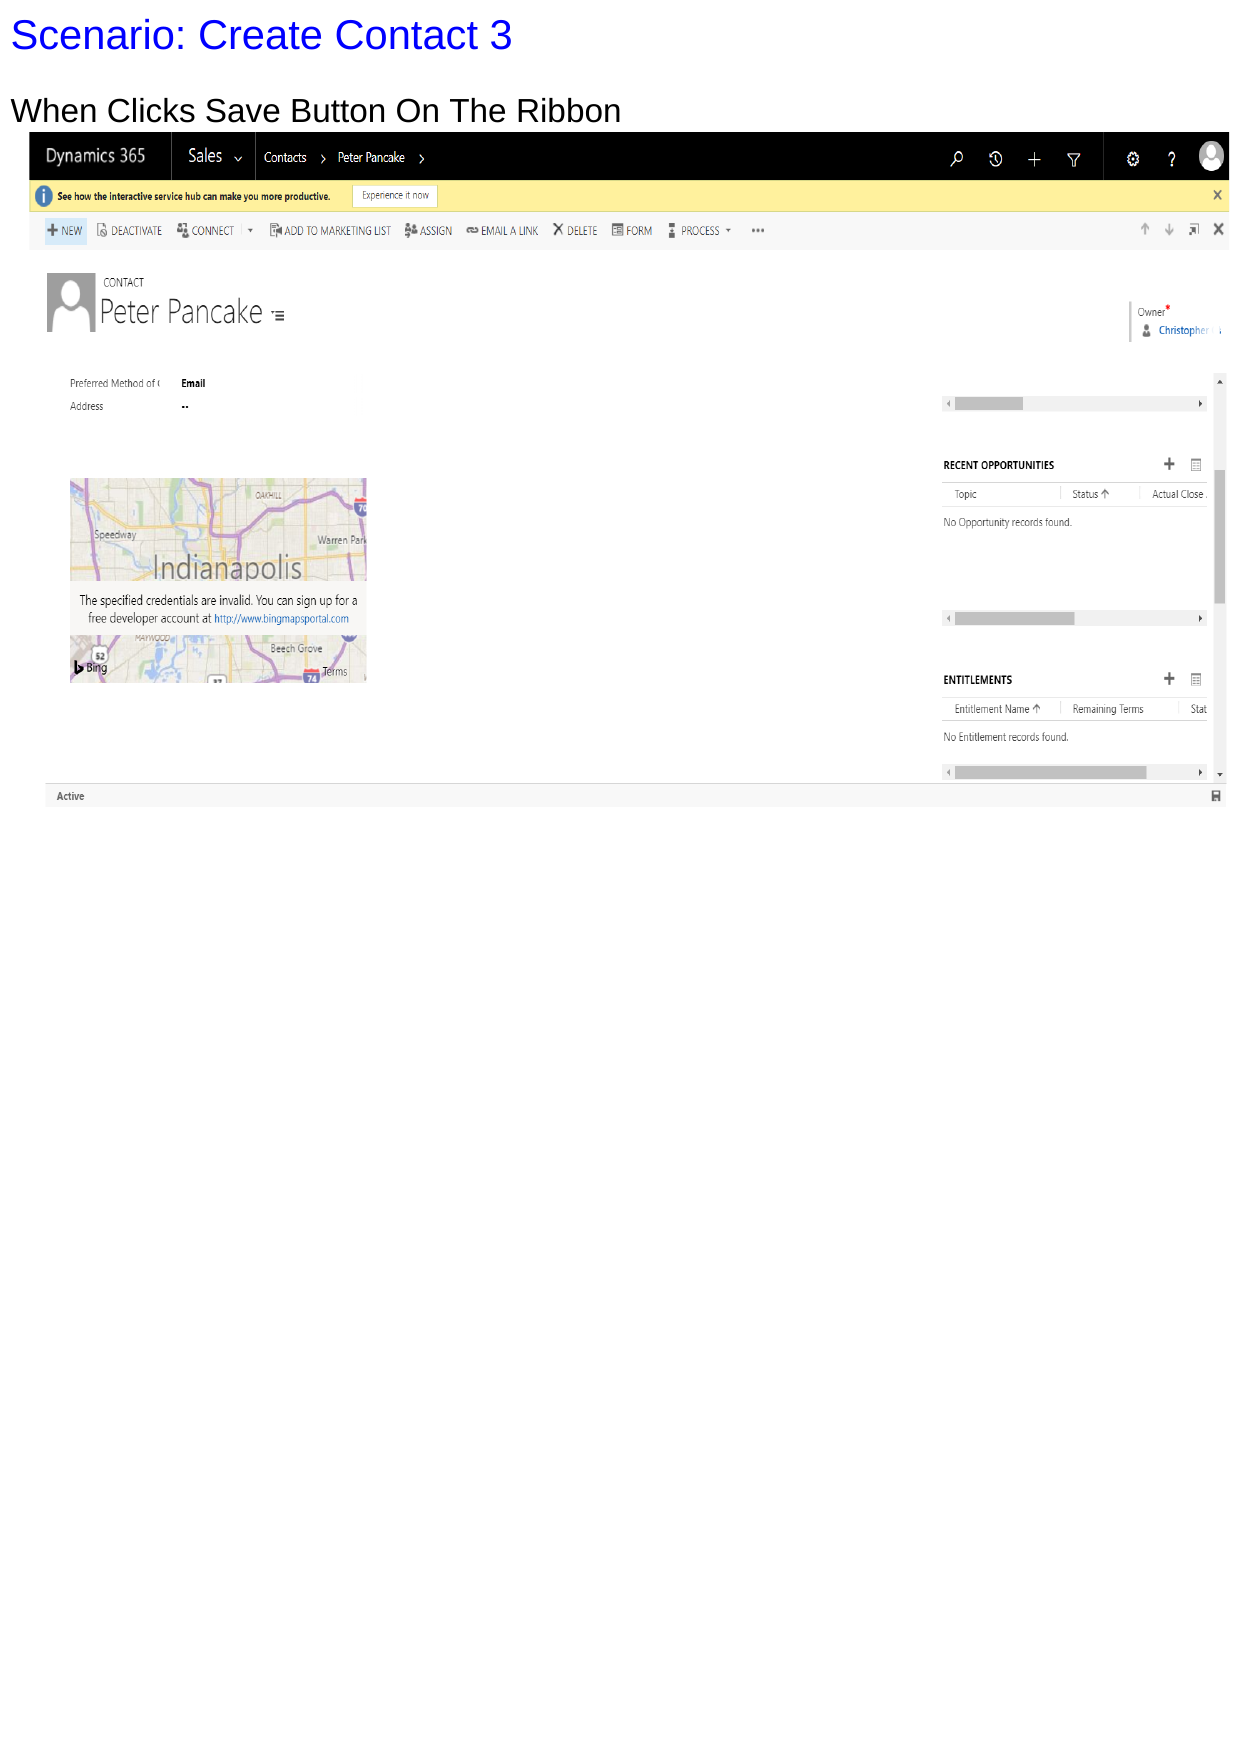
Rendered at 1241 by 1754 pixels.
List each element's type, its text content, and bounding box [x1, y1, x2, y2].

picture [29, 132, 1230, 808]
